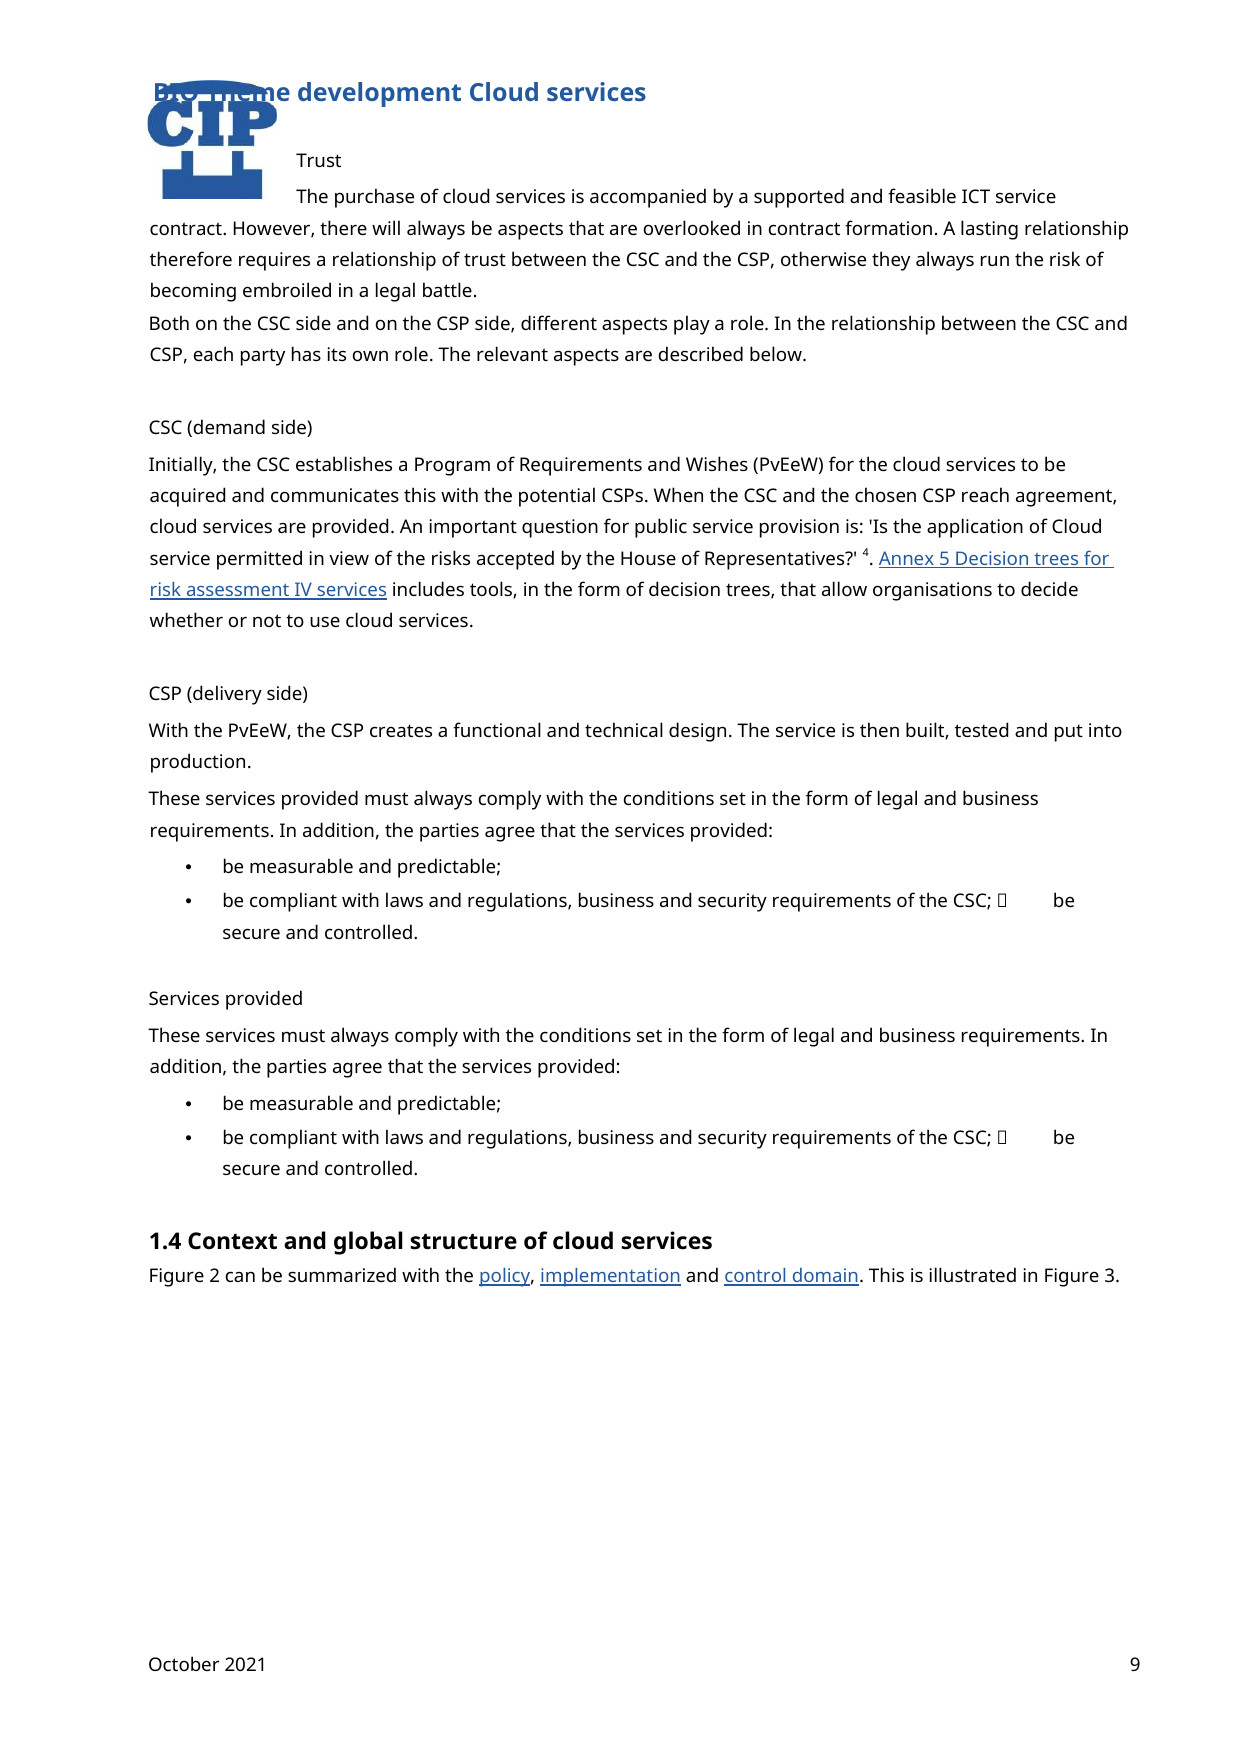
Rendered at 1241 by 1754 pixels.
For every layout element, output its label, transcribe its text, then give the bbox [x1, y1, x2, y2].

text CSC (demand side) [148, 414, 1137, 440]
list be compliant with laws and regulations, business and security requirements of the CSC;  be secure and controlled. [185, 888, 1122, 944]
text CSP (delivery side) [148, 681, 1137, 706]
text Services provided [148, 985, 1137, 1011]
text Initially, the CSC establishes a Program of Requirements and Wishes (PvEeW) for the cloud services to be acquired and communicates this with the potential CSPs. When the CSC and the chosen CSP reach agreement, cloud services are provided. An important question for public service provision is: 'Is the application of Cloud service permitted in view of the risks accepted by the House of Representatives?' 4. Annex 5 Decision trees for risk assessment IV services includes tools, in the form of decision trees, that allow organisations to decide whether or not to use cloud services. [148, 451, 1137, 633]
text These services must always comply with the conditions set in the form of legal and business requirements. In addition, the parties agree that the services provided: [148, 1022, 1137, 1079]
subtitle 1.4 Context and global structure of cloud services [148, 1224, 1110, 1256]
list be measurable and predictable; [185, 1090, 1122, 1116]
text Both on the CSC side and on the CSP side, different aspects play a role. In the relationship between the CSC and CSP, each party has its own role. The relevant aspects are described below. [148, 310, 1137, 367]
picture [147, 80, 277, 199]
text The purchase of cloud services is accompanied by a supported and feasible ICT service contract. However, there will always be aspects that are overlooked in contract formation. A lasting relationship therefore requires a relationship of trust between the CSC and the CSP, otherwise they always run the risk of becoming embroiled in a legal battle. [148, 184, 1137, 303]
text Figure 2 can be summarized with the policy, implementation and control domain. This is illustrated in Figure 3. [148, 1263, 1137, 1288]
text These services provided must always comply with the conditions set in the form of legal and business requirements. In addition, the parties agree that the services provided: [148, 786, 1137, 842]
list be measurable and predictable; [185, 854, 1122, 879]
text Trust [148, 147, 1137, 172]
text With the PvEeW, the CSP creates a functional and technical design. The service is then built, tested and put into production. [148, 717, 1137, 774]
list be compliant with laws and regulations, business and security requirements of the CSC;  be secure and controlled. [185, 1124, 1122, 1181]
